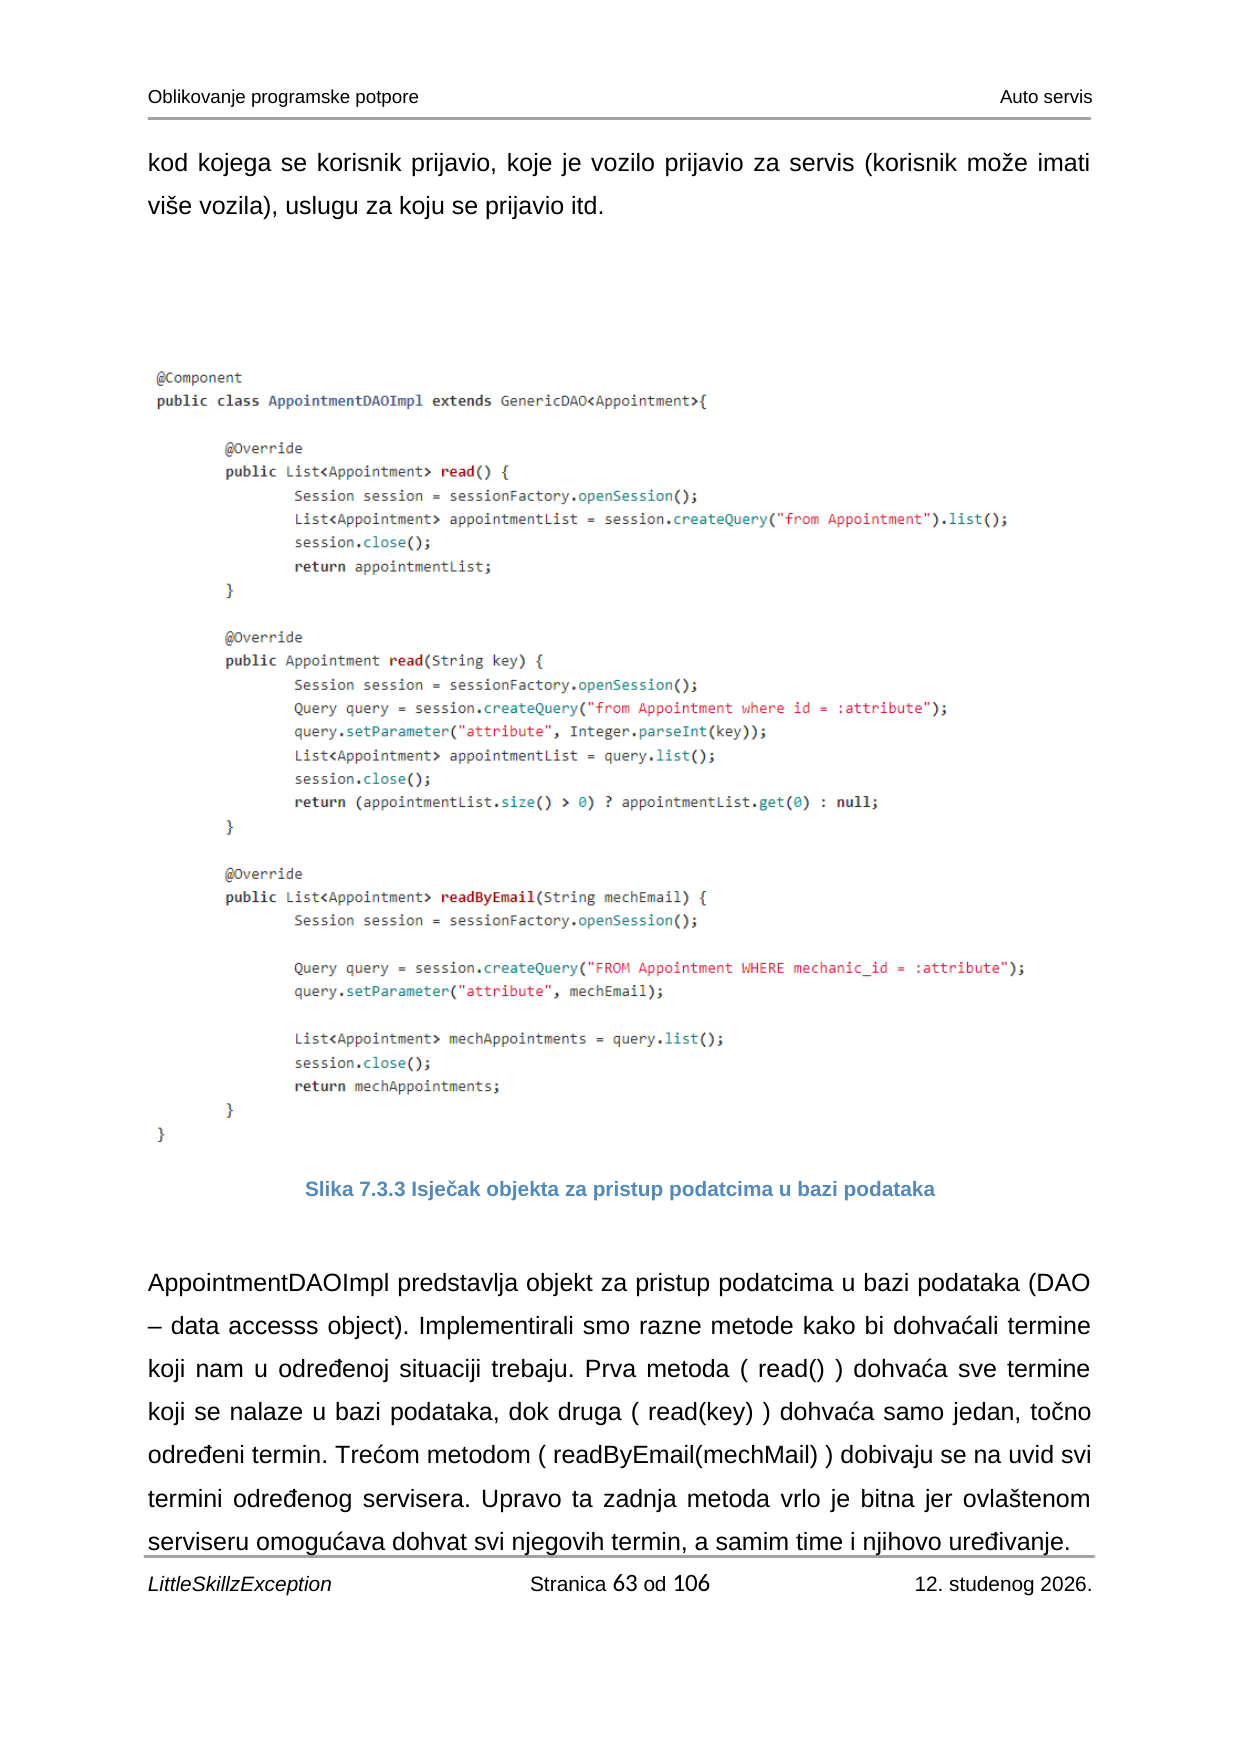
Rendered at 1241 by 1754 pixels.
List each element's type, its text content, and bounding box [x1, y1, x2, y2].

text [148, 148, 1093, 219]
picture [147, 366, 1093, 1152]
text Slika 7.3.3 Isječak objekta za pristup podatcima u bazi podataka [148, 1176, 1093, 1200]
text AppointmentDAOImpl predstavlja objekt za pristup podatcima u bazi podataka (DAO – data accesss object). Implementirali smo razne metode kako bi dohvaćali termine koji nam u određenoj situaciji trebaju. Prva metoda ( read() ) dohvaća sve termine koji se nalaze u bazi podataka, dok druga ( read(key) ) dohvaća samo jedan, točno određeni termin. Trećom metodom ( readByEmail(mechMail) ) dobivaju se na uvid svi termini određenog servisera. Upravo ta zadnja metoda vrlo je bitna jer ovlaštenom serviseru omogućava dohvat svi njegovih termin, a samim time i njihovo uređivanje. [148, 1225, 1093, 1555]
